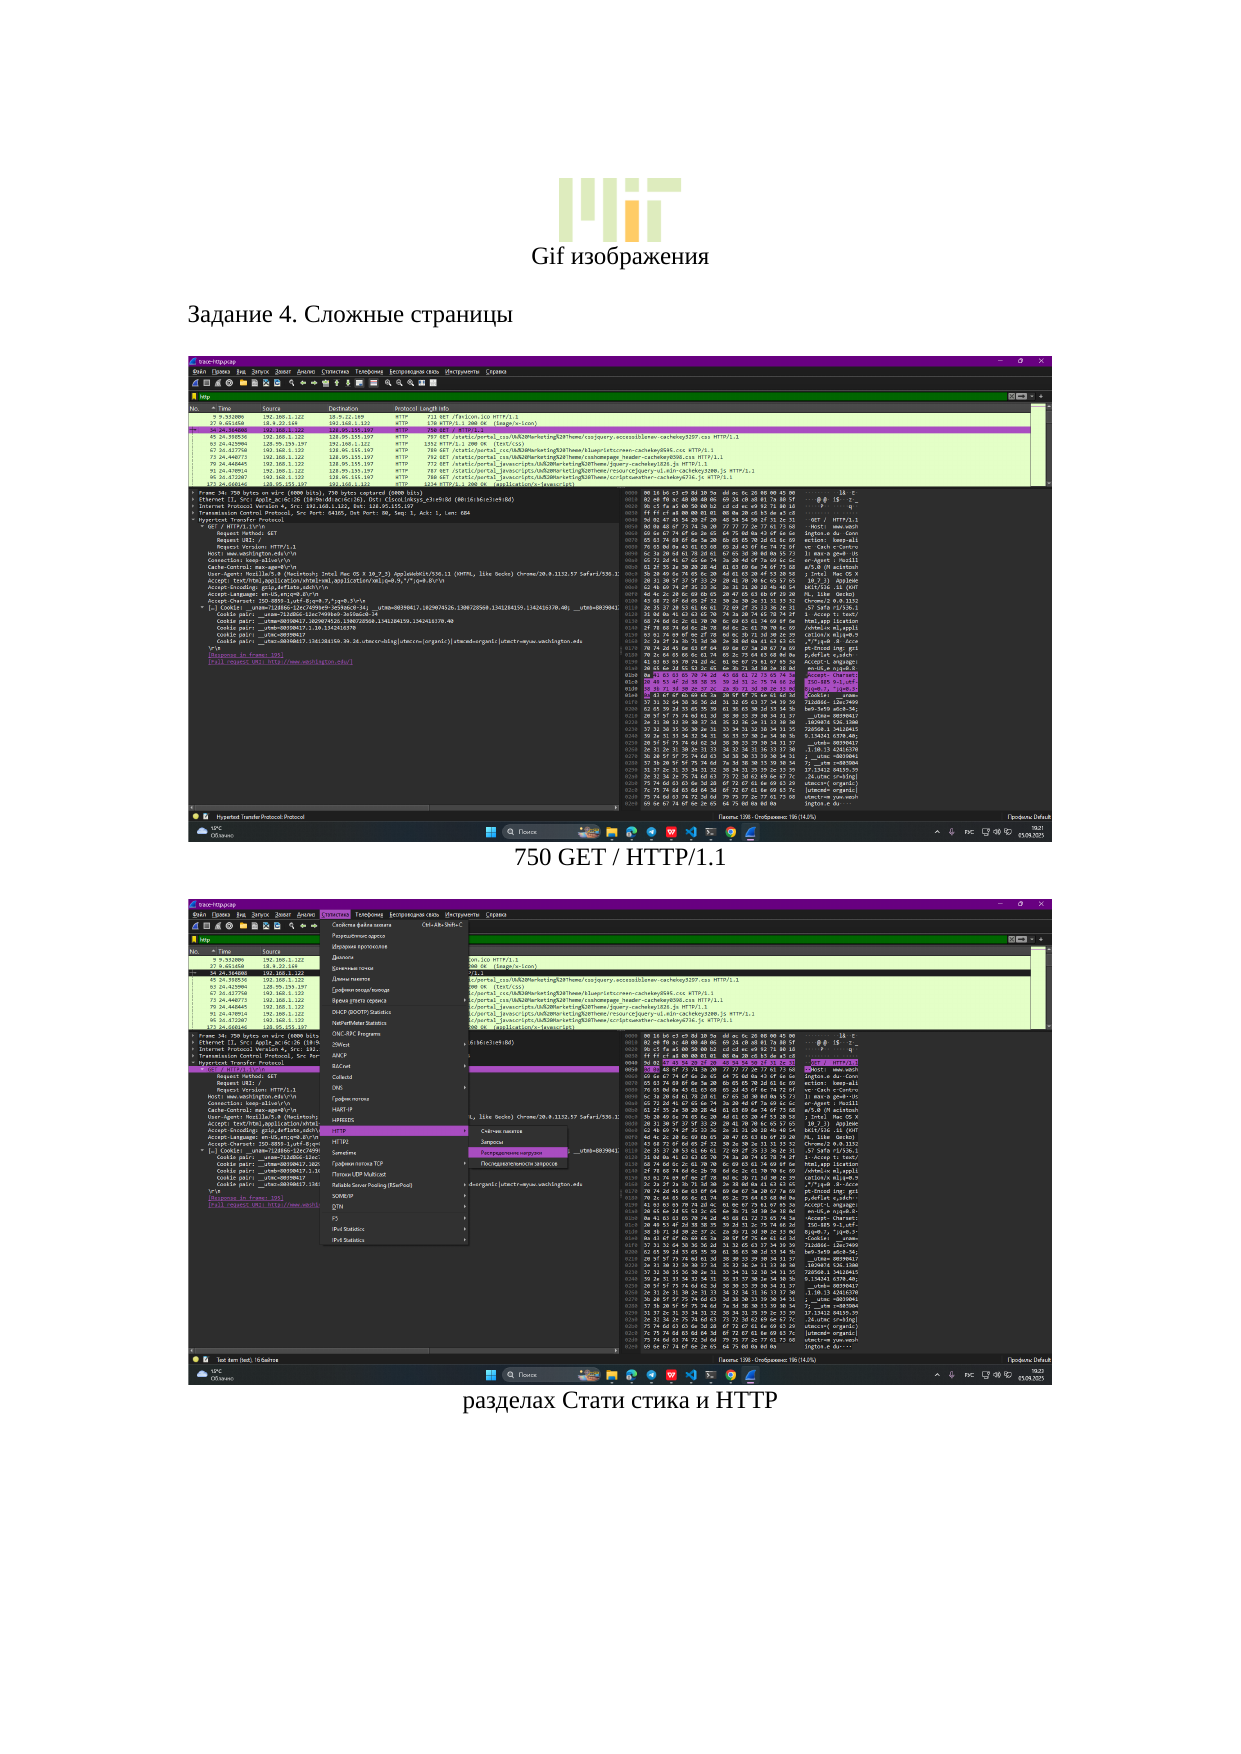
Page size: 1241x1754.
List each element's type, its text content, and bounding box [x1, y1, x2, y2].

picture [559, 178, 682, 242]
picture [188, 356, 1052, 842]
text Задание 4. Сложные страницы [187, 299, 1053, 327]
text Gif изображения [187, 241, 1053, 270]
text разделах Стати стика и HTTP [187, 1385, 1053, 1413]
picture [188, 899, 1052, 1385]
text 750 GET / HTTP/1.1 [187, 842, 1053, 871]
